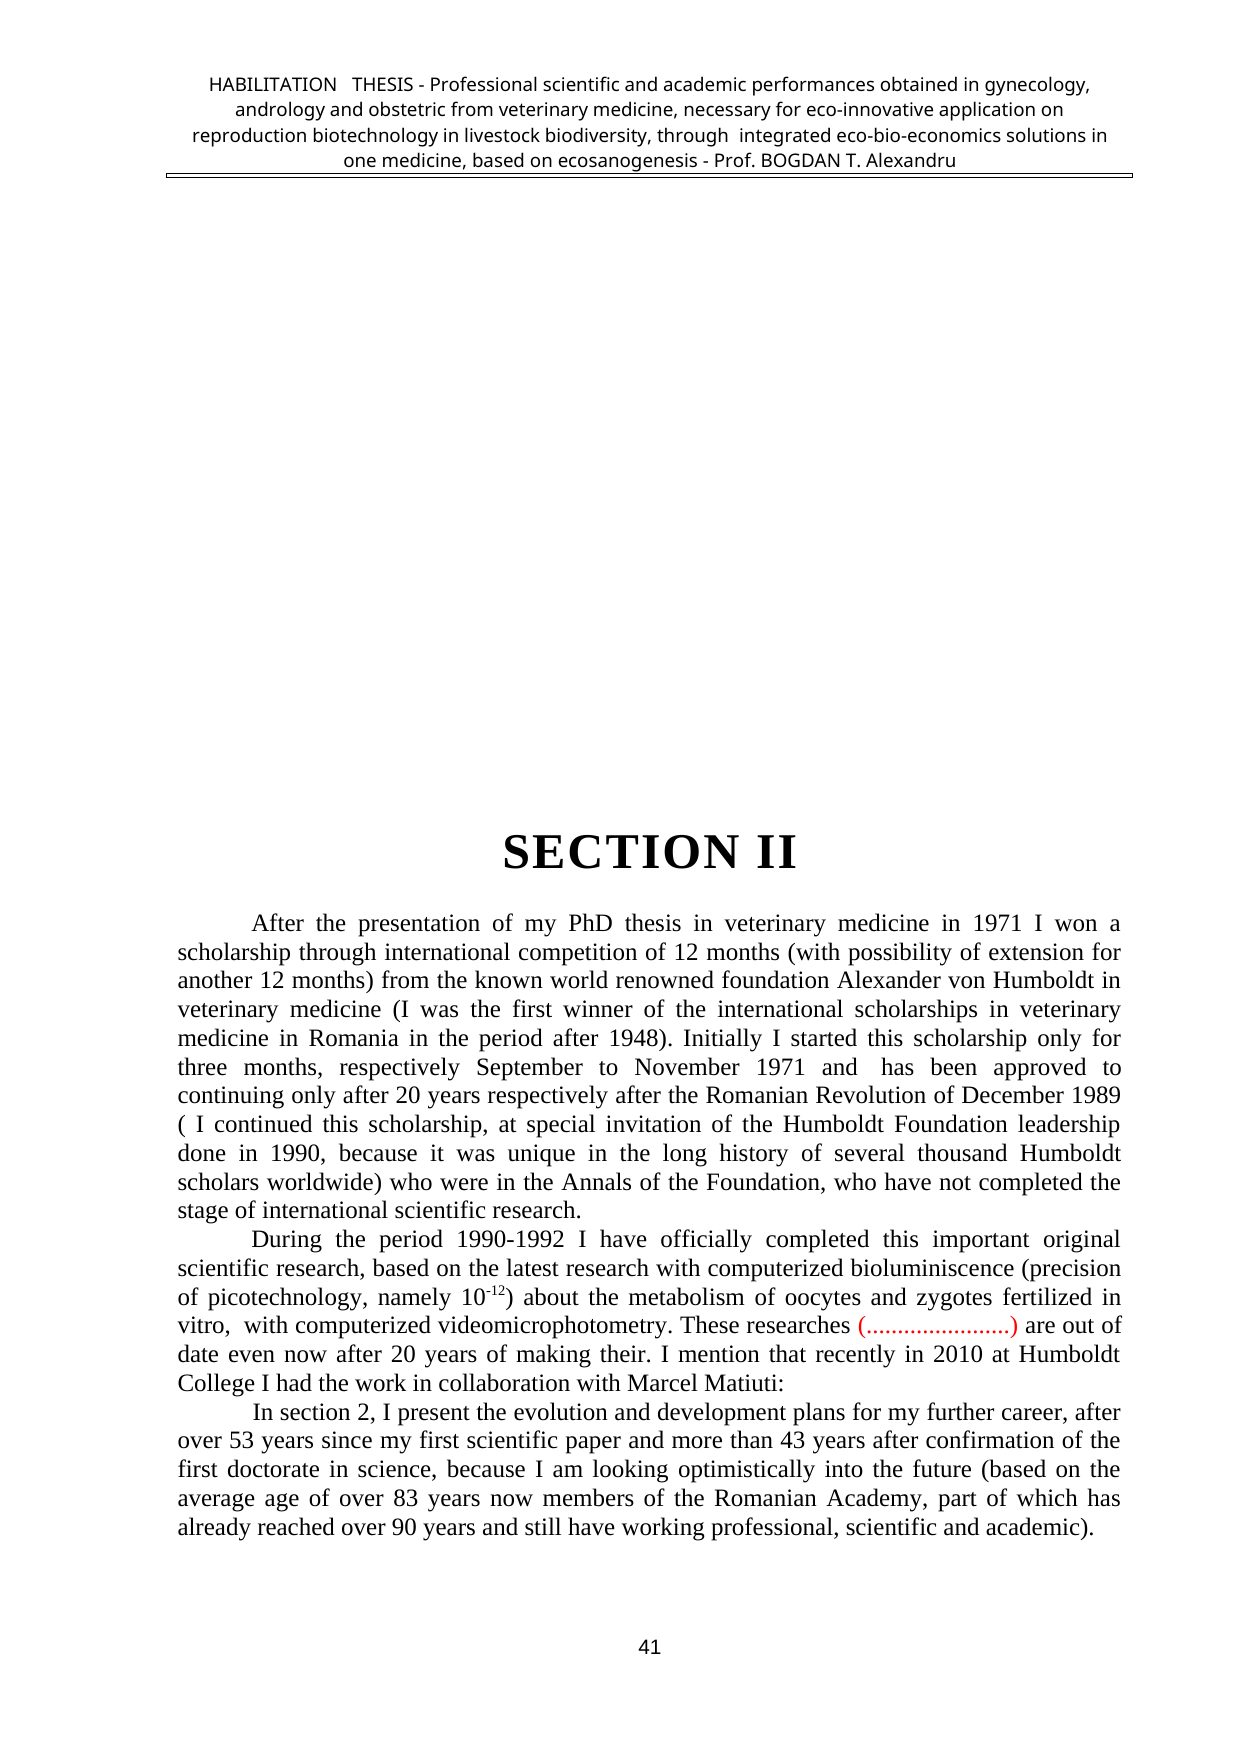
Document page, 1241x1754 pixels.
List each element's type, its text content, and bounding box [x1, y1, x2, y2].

text SECTION II [177, 822, 1122, 879]
text In section 2, I present the evolution and development plans for my further career, after over 53 years since my first scientific paper and more than 43 years after confirmation of the first doctorate in science, because I am looking optimistically into the future (based on the average age of over 83 years now members of the Romanian Academy, part of which has already reached over 90 years and still have working professional, scientific and academic). [177, 1397, 1122, 1540]
text After the presentation of my PhD thesis in veterinary medicine in 1971 I won a scholarship through international competition of 12 months (with possibility of extension for another 12 months) from the known world renowned foundation Alexander von Humboldt in veterinary medicine (I was the first winner of the international scholarships in veterinary medicine in Romania in the period after 1948). Initially I started this scholarship only for three months, respectively September to November 1971 and has been approved to continuing only after 20 years respectively after the Romanian Revolution of December 1989 ( I continued this scholarship, at special invitation of the Humboldt Foundation leadership done in 1990, because it was unique in the long history of several thousand Humboldt scholars worldwide) who were in the Annals of the Foundation, who have not completed the stage of international scientific research. [177, 908, 1122, 1224]
text During the period 1990-1992 I have officially completed this important original scientific research, based on the latest research with computerized bioluminiscence (precision of picotechnology, namely 10-12) about the metabolism of oocytes and zygotes fertilized in vitro, with computerized videomicrophotometry. These researches (.......................) are out of date even now after 20 years of making their. I mention that recently in 2010 at Humboldt College I had the work in collaboration with Marcel Matiuti: [177, 1224, 1122, 1397]
